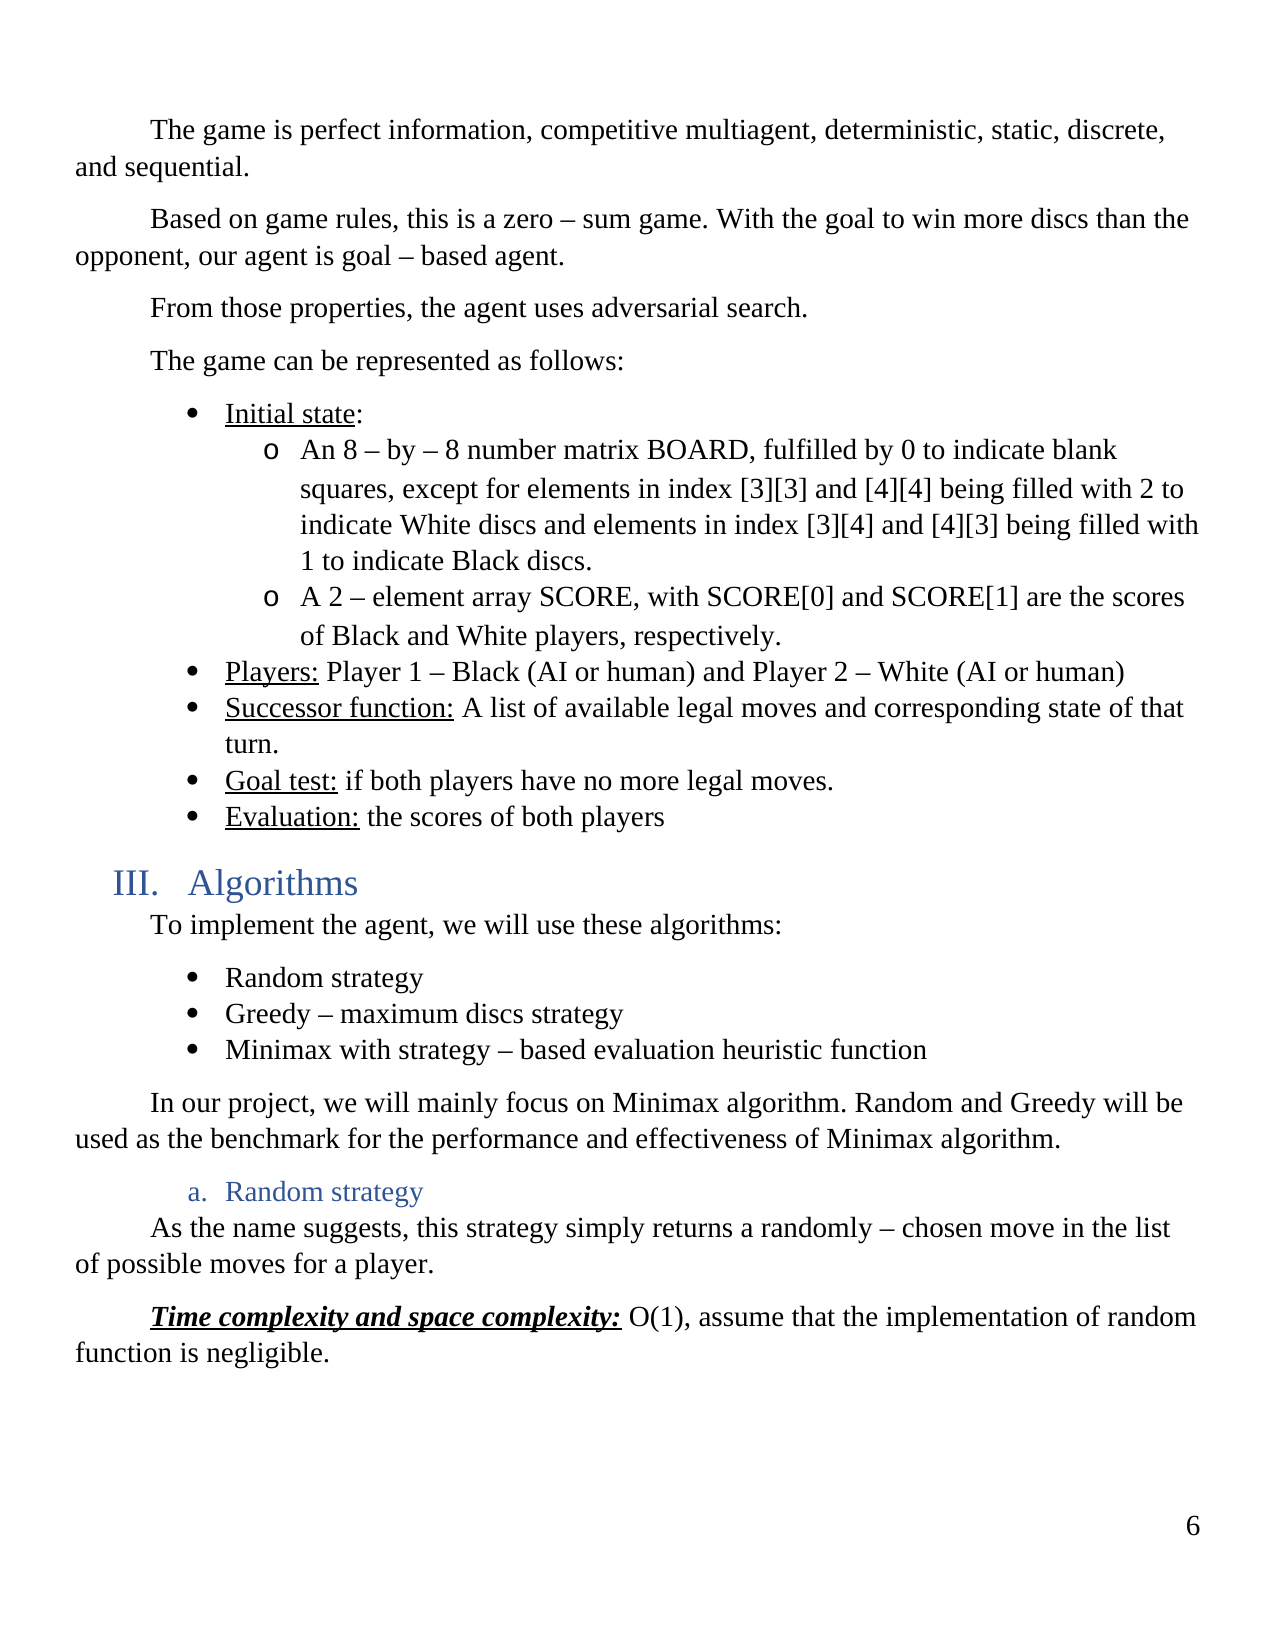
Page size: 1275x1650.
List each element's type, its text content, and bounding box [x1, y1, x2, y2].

list Minimax with strategy – based evaluation heuristic function [187, 1032, 1200, 1066]
text As the name suggests, this strategy simply returns a randomly – chosen move in the list of possible moves for a player. [75, 1210, 1200, 1280]
text Time complexity and space complexity: O(1), assume that the implementation of random function is negligible. [75, 1299, 1200, 1369]
list Players: Player 1 – Black (AI or human) and Player 2 – White (AI or human) [187, 654, 1200, 688]
list Goal test: if both players have no more legal moves. [187, 763, 1200, 796]
text In our project, we will mainly focus on Minimax algorithm. Random and Greedy will be used as the benchmark for the performance and effectiveness of Minimax algorithm. [75, 1085, 1200, 1155]
text Based on game rules, this is a zero – sum game. With the goal to win more discs than the opponent, our agent is goal – based agent. [75, 201, 1200, 271]
text The game is perfect information, competitive multiagent, deterministic, static, discrete, and sequential. [75, 112, 1200, 182]
subtitle Algorithms [112, 860, 1200, 903]
list Evaluation: the scores of both players [187, 799, 1200, 833]
text The game can be represented as follows: [75, 343, 1200, 377]
list Initial state: [187, 396, 1200, 430]
list A 2 – element array SCORE, with SCORE[0] and SCORE[1] are the scores of Black and White players, respectively. [262, 579, 1200, 652]
list Greedy – maximum discs strategy [187, 996, 1200, 1029]
list Successor function: A list of available legal moves and corresponding state of that turn. [187, 690, 1200, 760]
list Random strategy [187, 960, 1200, 993]
subtitle Random strategy [187, 1174, 1200, 1208]
text From those properties, the agent uses adversarial search. [75, 290, 1200, 324]
text To implement the agent, we will use these algorithms: [75, 907, 1200, 940]
list An 8 – by – 8 number matrix BOARD, fulfilled by 0 to indicate blank squares, except for elements in index [3][3] and [4][4] being filled with 2 to indicate White discs and elements in index [3][4] and [4][3] being filled with 1 to indicate Black discs. [262, 432, 1200, 577]
